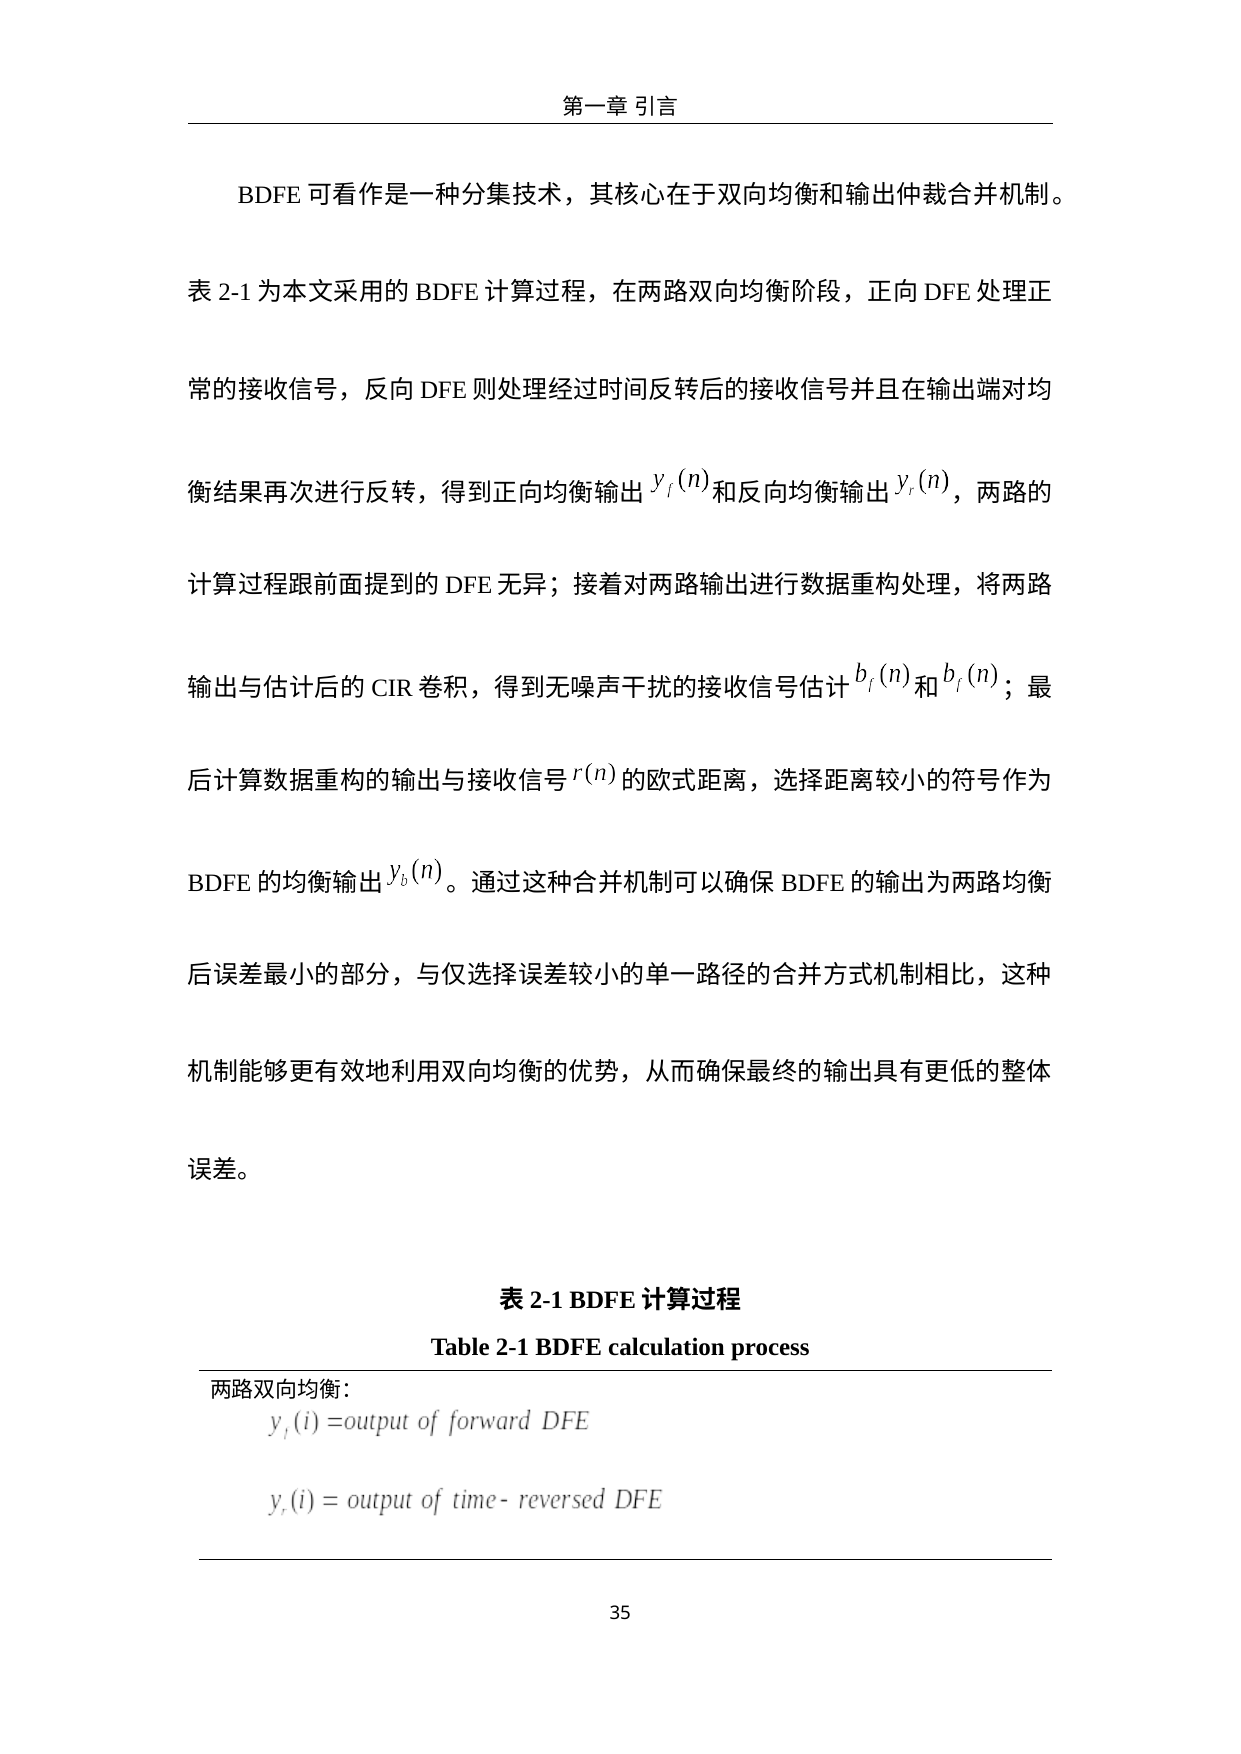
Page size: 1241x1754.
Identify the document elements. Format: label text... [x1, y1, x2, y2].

list Table 2-1 BDFE calculation process [187, 1330, 1053, 1362]
table_header 两路双向均衡： [199, 1371, 1052, 1559]
text BDFE可看作是一种分集技术，其核心在于双向均衡和输出仲裁合并机制。表2-1为本文采用的BDFE计算过程，在两路双向均衡阶段，正向DFE处理正常的接收信号，反向DFE则处理经过时间反转后的接收信号并且在输出端对均衡结果再次进行反转，得到正向均衡输出和反向均衡输出，两路的计算过程跟前面提到的DFE无异；接着对两路输出进行数据重构处理，将两路输出与估计后的CIR卷积，得到无噪声干扰的接收信号估计和；最后计算数据重构的输出与接收信号的欧式距离，选择距离较小的符号作为BDFE的均衡输出。通过这种合并机制可以确保BDFE的输出为两路均衡后误差最小的部分，与仅选择误差较小的单一路径的合并方式机制相比，这种机制能够更有效地利用双向均衡的优势，从而确保最终的输出具有更低的整体误差。 [187, 160, 1053, 1200]
list 表2-1 BDFE计算过程 [187, 1265, 1053, 1330]
